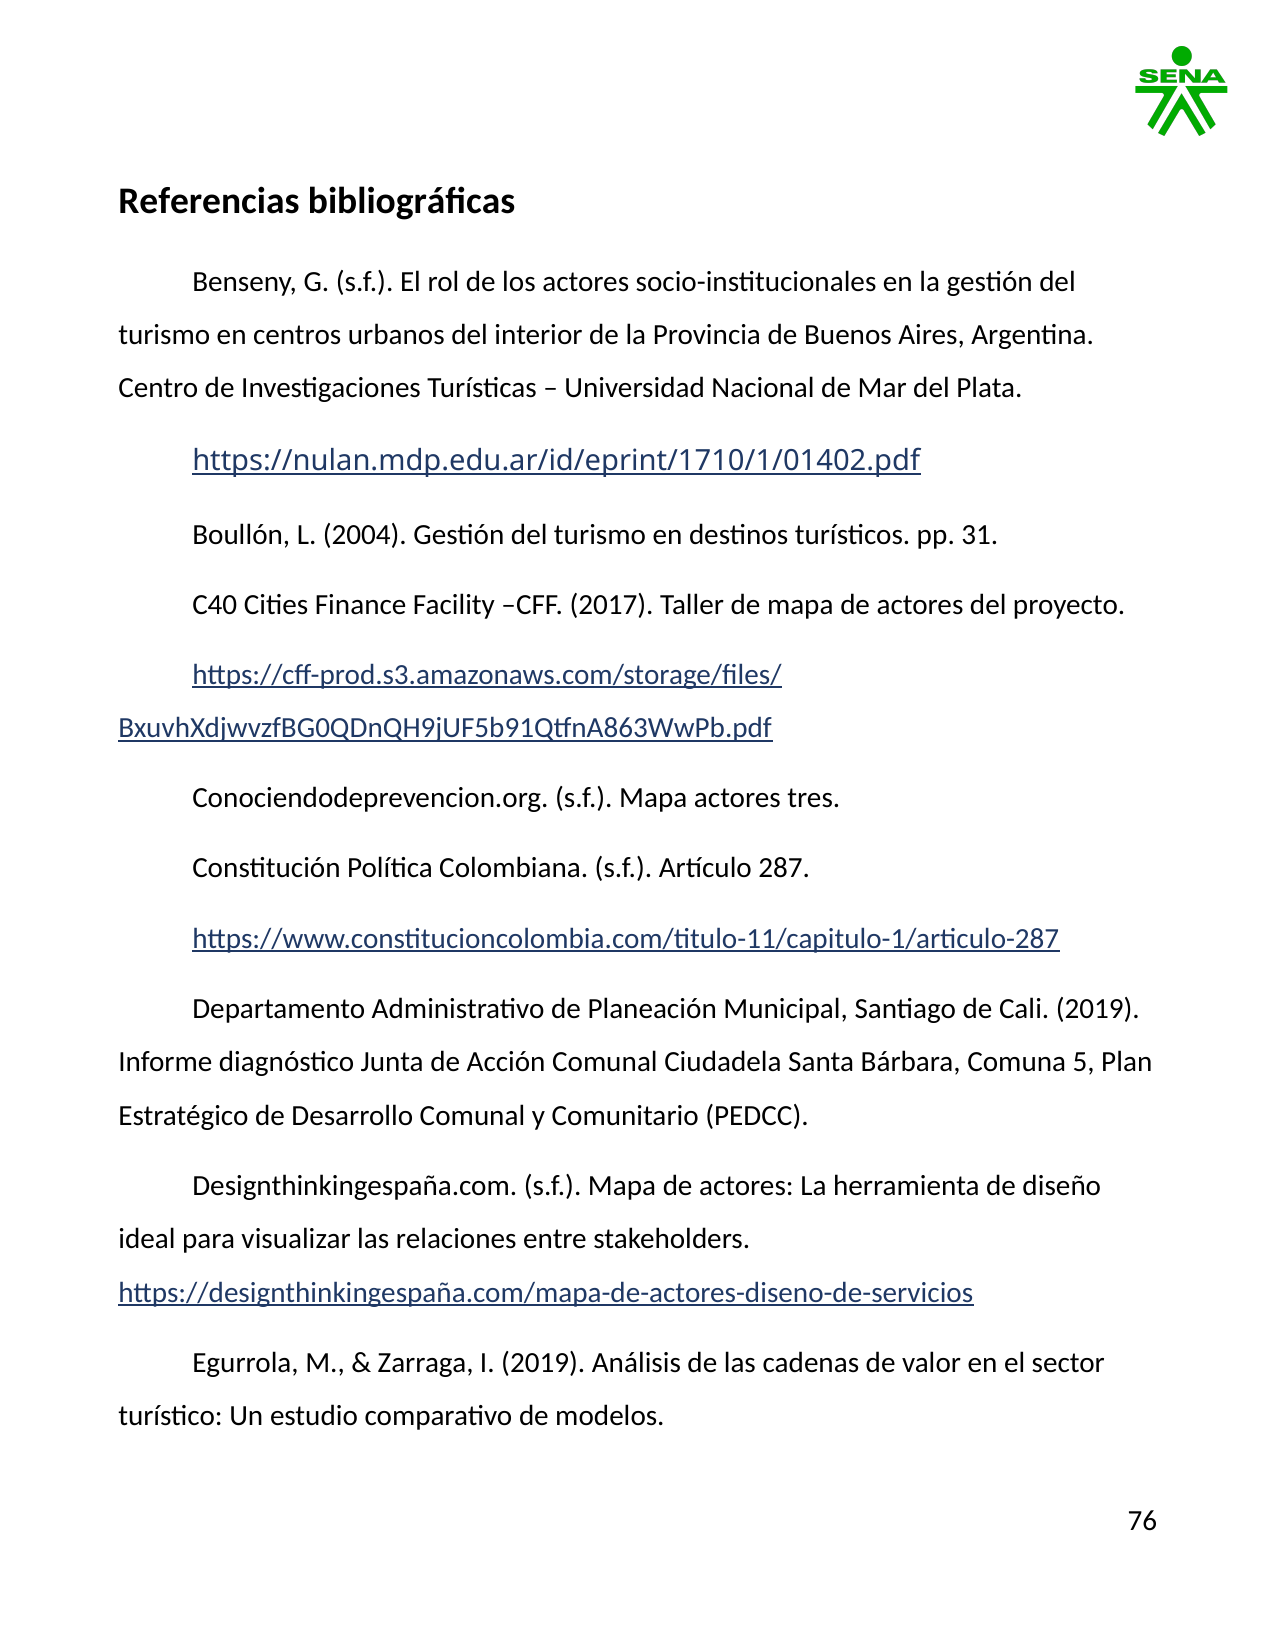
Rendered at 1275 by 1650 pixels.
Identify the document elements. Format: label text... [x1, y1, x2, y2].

text Boullón, L. (2004). Gestión del turismo en destinos turísticos. pp. 31. [118, 516, 1157, 551]
text https://www.constitucioncolombia.com/titulo-11/capitulo-1/articulo-287 [118, 920, 1157, 955]
text Referencias bibliográficas [118, 177, 1157, 223]
text Egurrola, M., & Zarraga, I. (2019). Análisis de las cadenas de valor en el sector turístico: Un estudio comparativo de modelos. [118, 1344, 1157, 1433]
text Conociendodeprevencion.org. (s.f.). Mapa actores tres. [118, 779, 1157, 815]
text Designthinkingespaña.com. (s.f.). Mapa de actores: La herramienta de diseño ideal para visualizar las relaciones entre stakeholders. https://designthinkingespaña.com/mapa-de-actores-diseno-de-servicios [118, 1167, 1157, 1309]
text C40 Cities Finance Facility –CFF. (2017). Taller de mapa de actores del proyecto. [118, 586, 1157, 621]
text https://nulan.mdp.edu.ar/id/eprint/1710/1/01402.pdf [118, 439, 1157, 479]
text https://cff-prod.s3.amazonaws.com/storage/files/BxuvhXdjwvzfBG0QDnQH9jUF5b91QtfnA863WwPb.pdf [118, 656, 1157, 745]
text Departamento Administrativo de Planeación Municipal, Santiago de Cali. (2019). Informe diagnóstico Junta de Acción Comunal Ciudadela Santa Bárbara, Comuna 5, Plan Estratégico de Desarrollo Comunal y Comunitario (PEDCC). [118, 990, 1157, 1132]
picture [1135, 46, 1228, 136]
text Benseny, G. (s.f.). El rol de los actores socio-institucionales en la gestión del turismo en centros urbanos del interior de la Provincia de Buenos Aires, Argentina. Centro de Investigaciones Turísticas – Universidad Nacional de Mar del Plata. [118, 263, 1157, 405]
text Constitución Política Colombiana. (s.f.). Artículo 287. [118, 849, 1157, 885]
